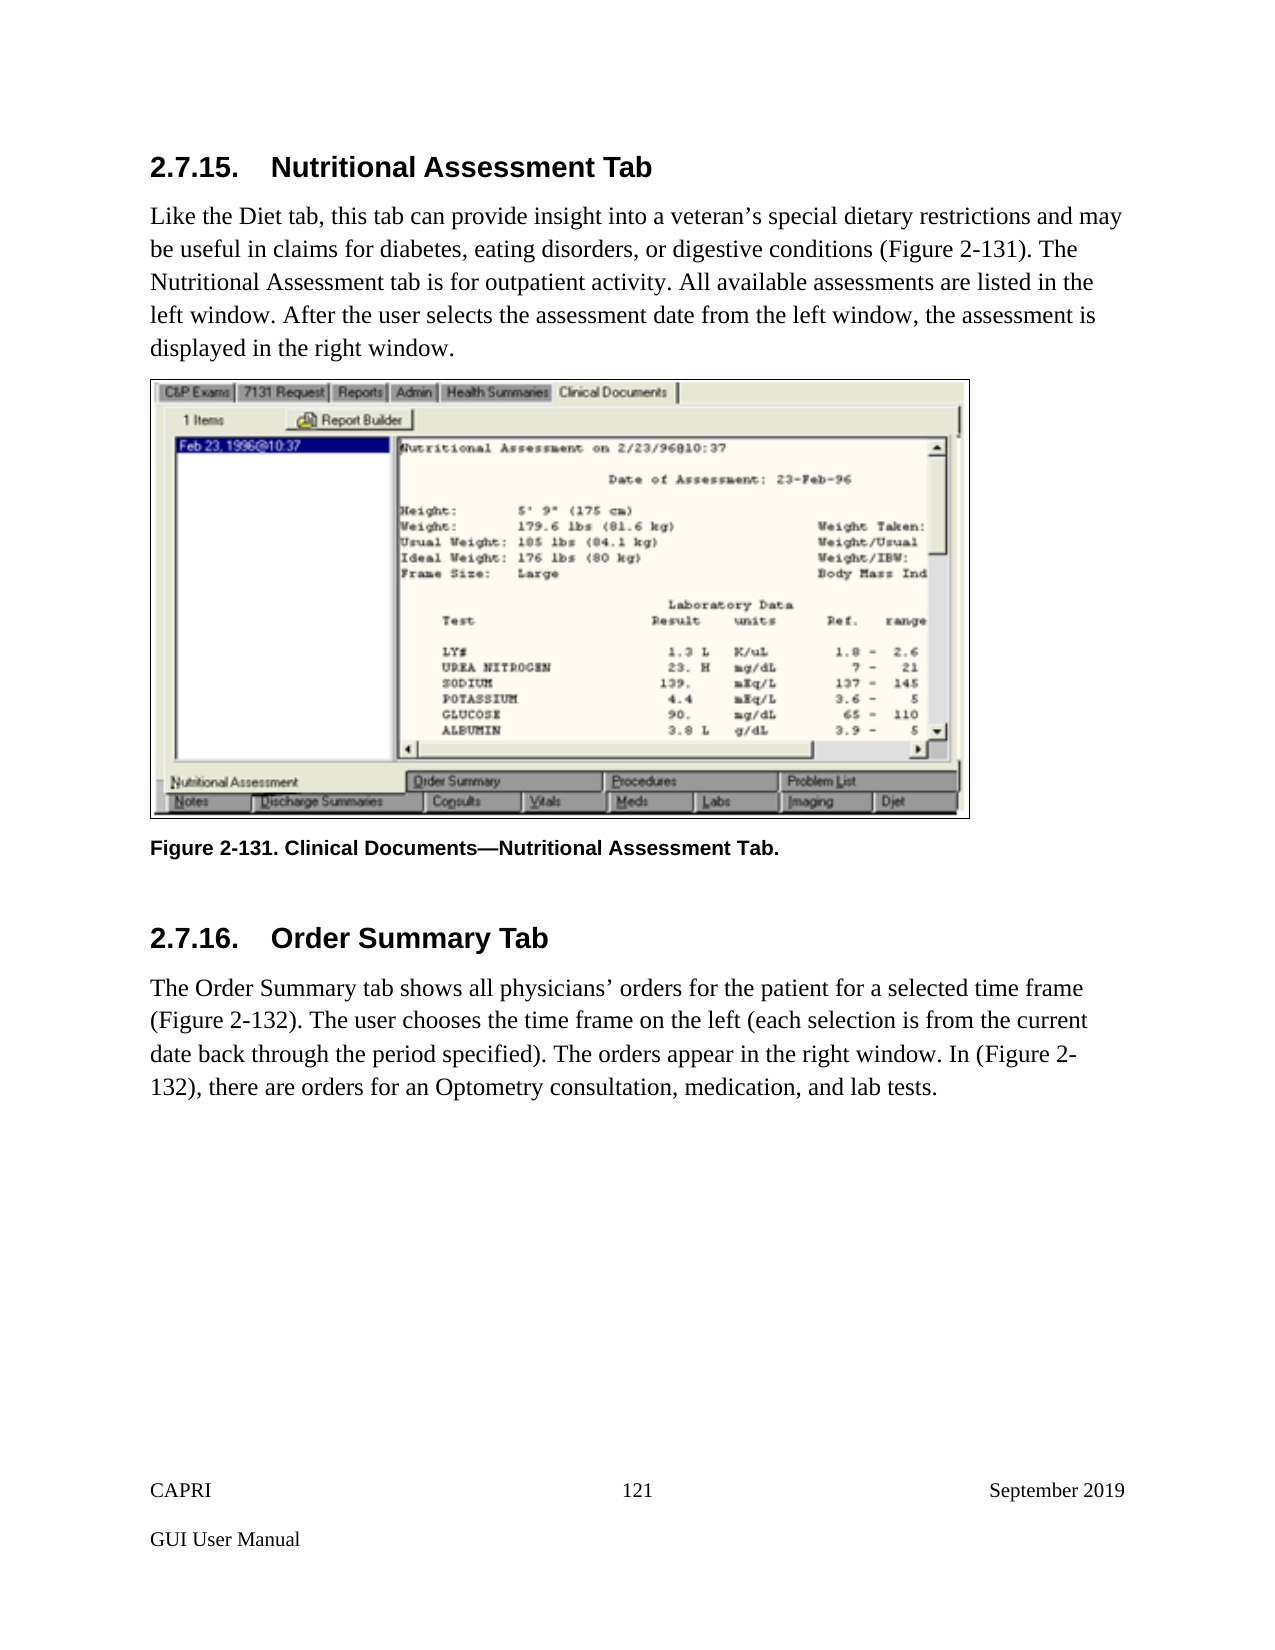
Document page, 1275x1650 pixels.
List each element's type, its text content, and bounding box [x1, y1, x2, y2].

subtitle Order Summary Tab [150, 922, 1125, 955]
picture [151, 380, 969, 818]
subtitle Nutritional Assessment Tab [150, 150, 1125, 183]
